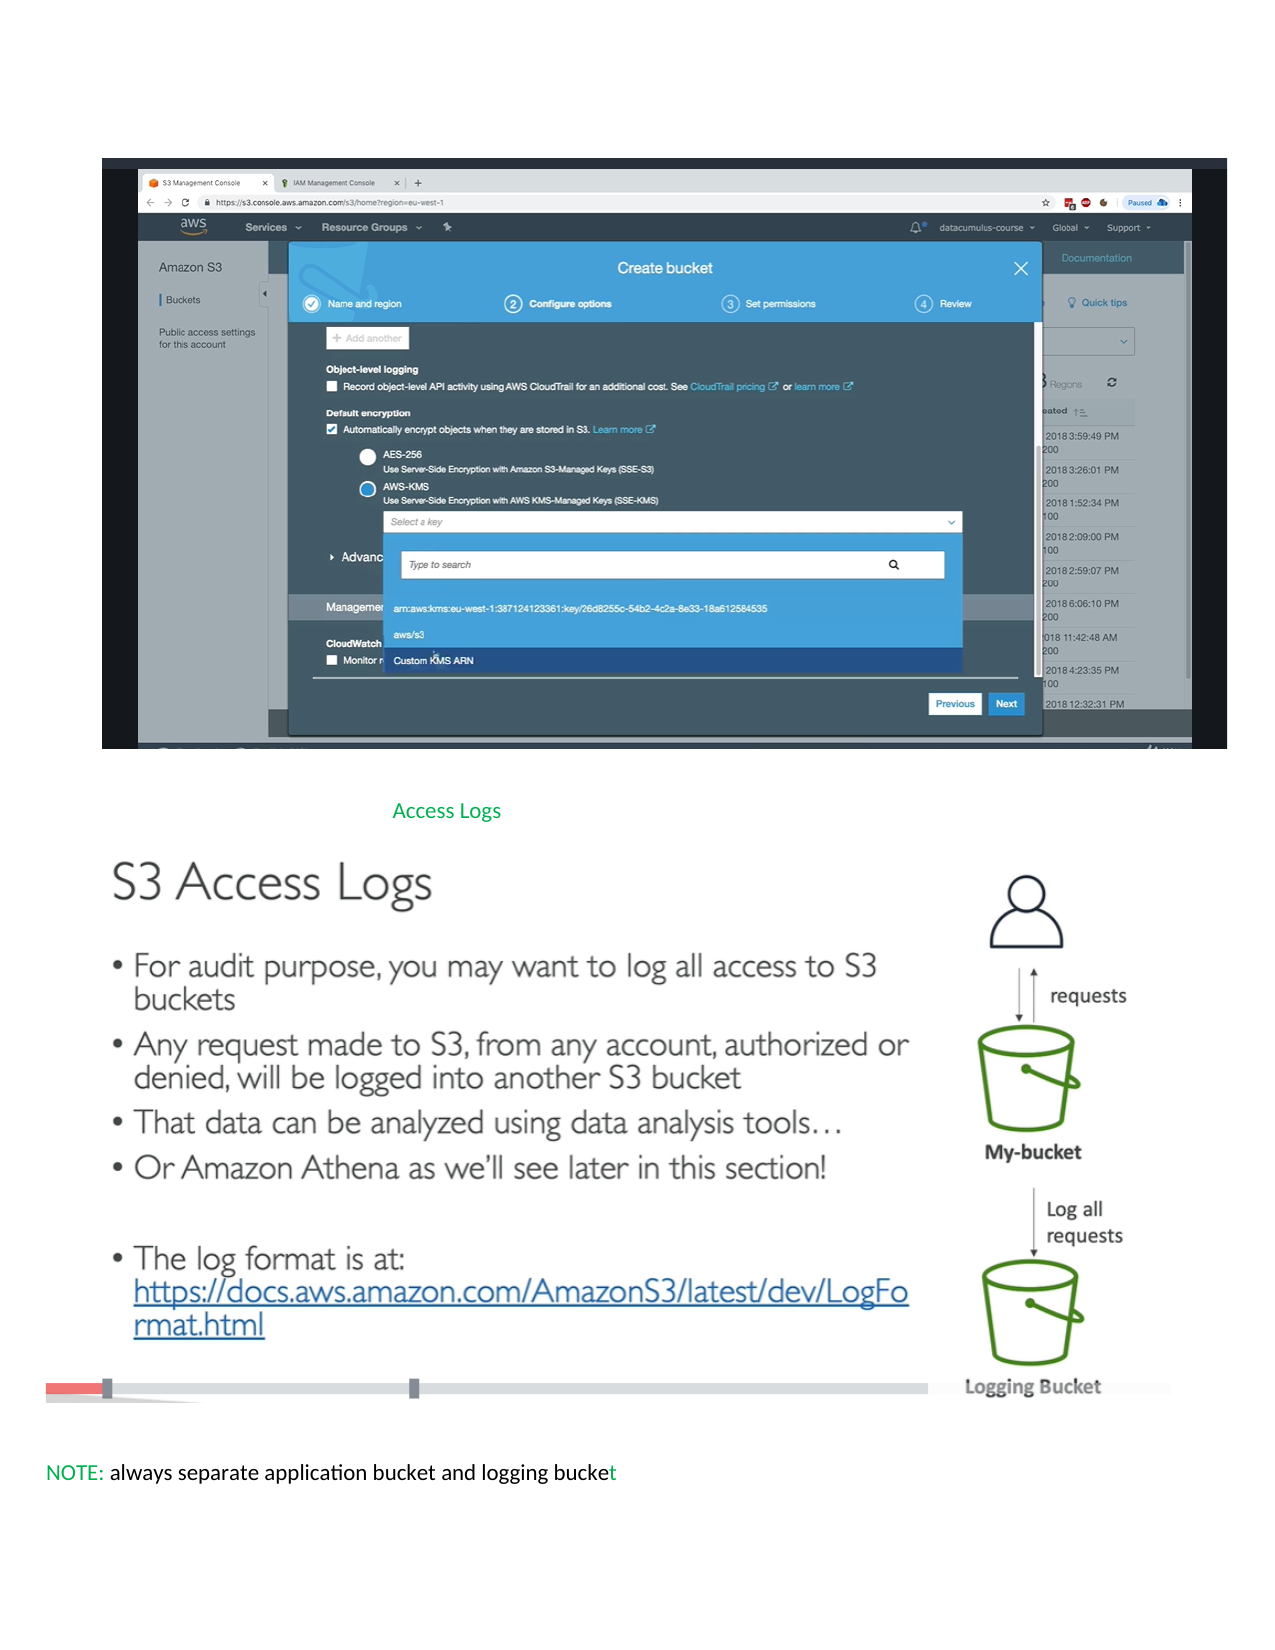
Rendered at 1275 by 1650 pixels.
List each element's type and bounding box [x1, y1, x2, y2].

table_header [38, 150, 1235, 788]
table_cell [38, 788, 1235, 1495]
picture [102, 158, 1228, 749]
picture [45, 824, 1171, 1403]
